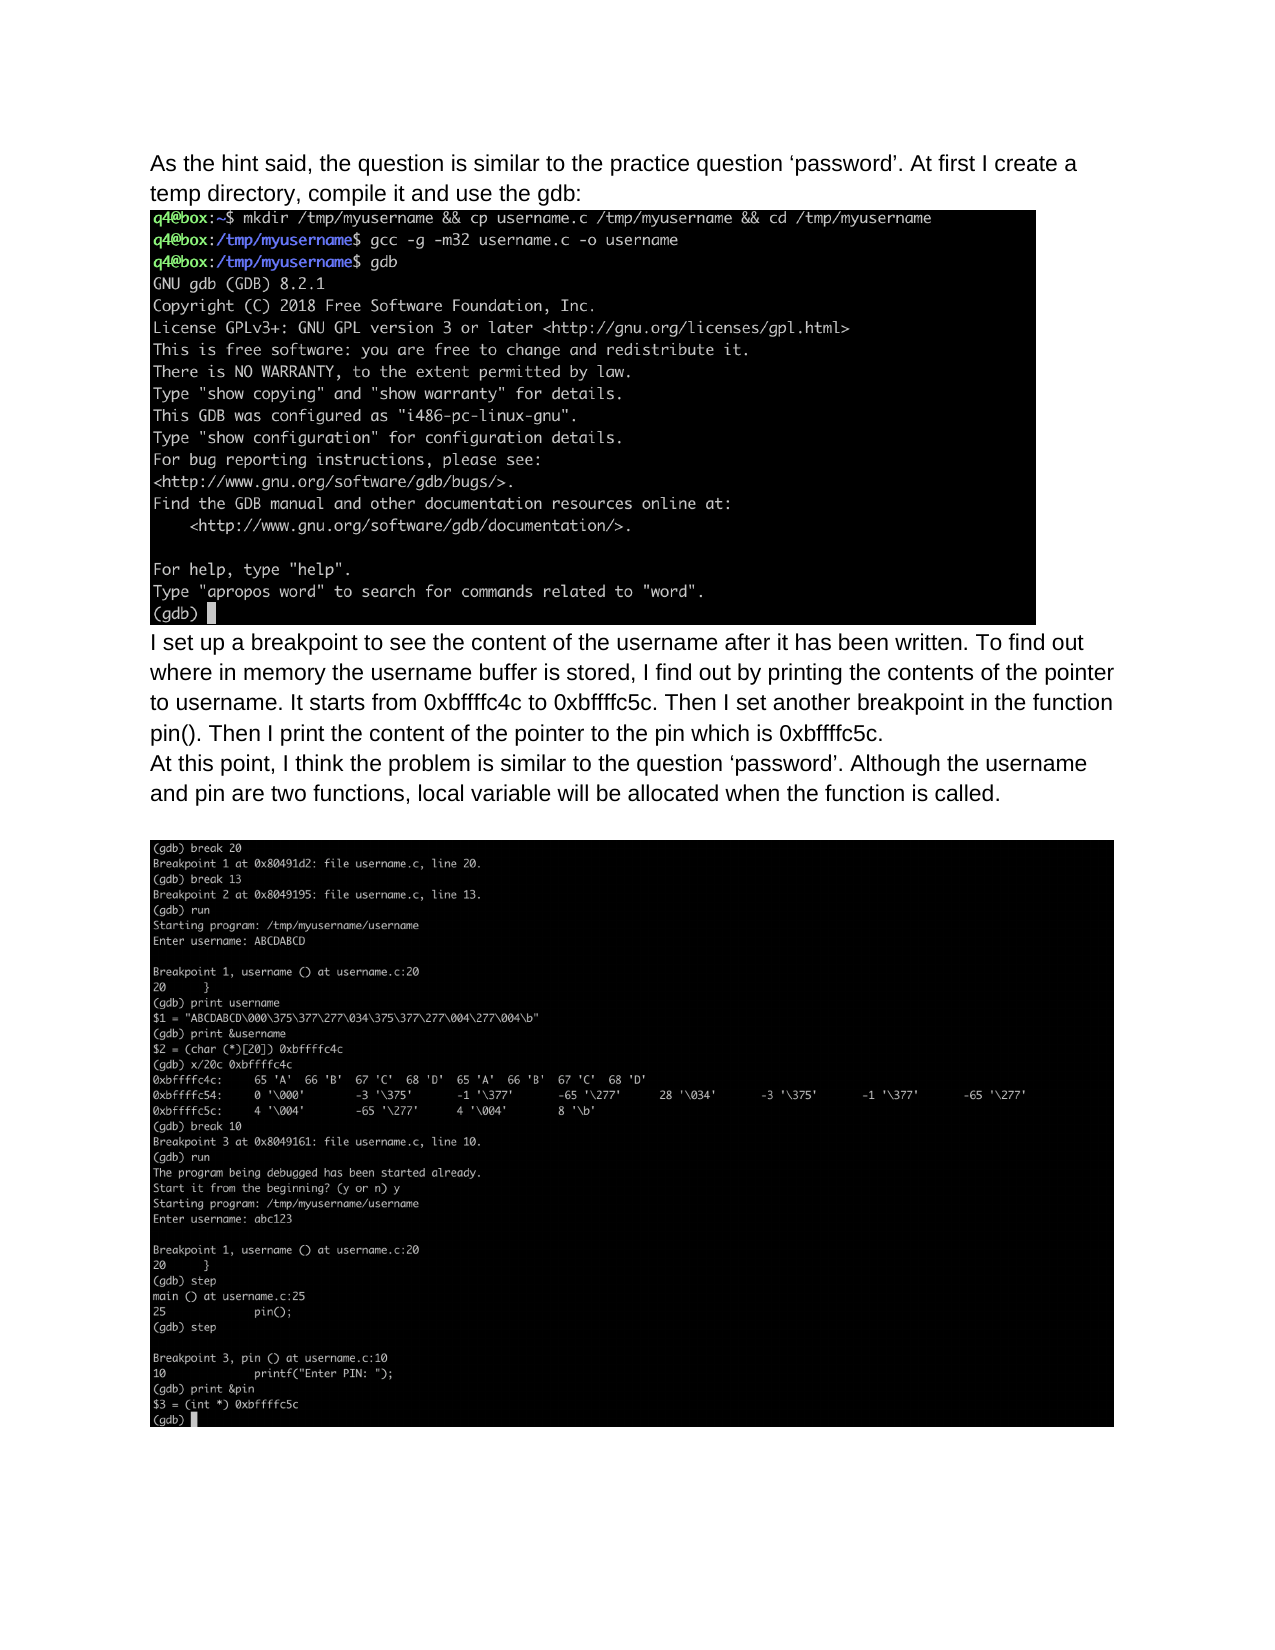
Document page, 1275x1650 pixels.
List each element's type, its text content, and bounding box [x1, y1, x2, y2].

picture [150, 840, 1114, 1427]
picture [150, 210, 1036, 625]
text As the hint said, the question is similar to the practice question ‘password’. At first I create a temp directory, compile it and use the gdb: [150, 150, 1125, 207]
text I set up a breakpoint to see the content of the username after it has been written. To find out where in memory the username buffer is stored, I find out by printing the contents of the pointer to username. It starts from 0xbffffc4c to 0xbffffc5c. Then I set another breakpoint in the function pin(). Then I print the content of the pointer to the pin which is 0xbffffc5c. [150, 629, 1125, 746]
text At this point, I think the problem is similar to the question ‘password’. Although the username and pin are two functions, local variable will be allocated when the function is called. [150, 750, 1125, 806]
